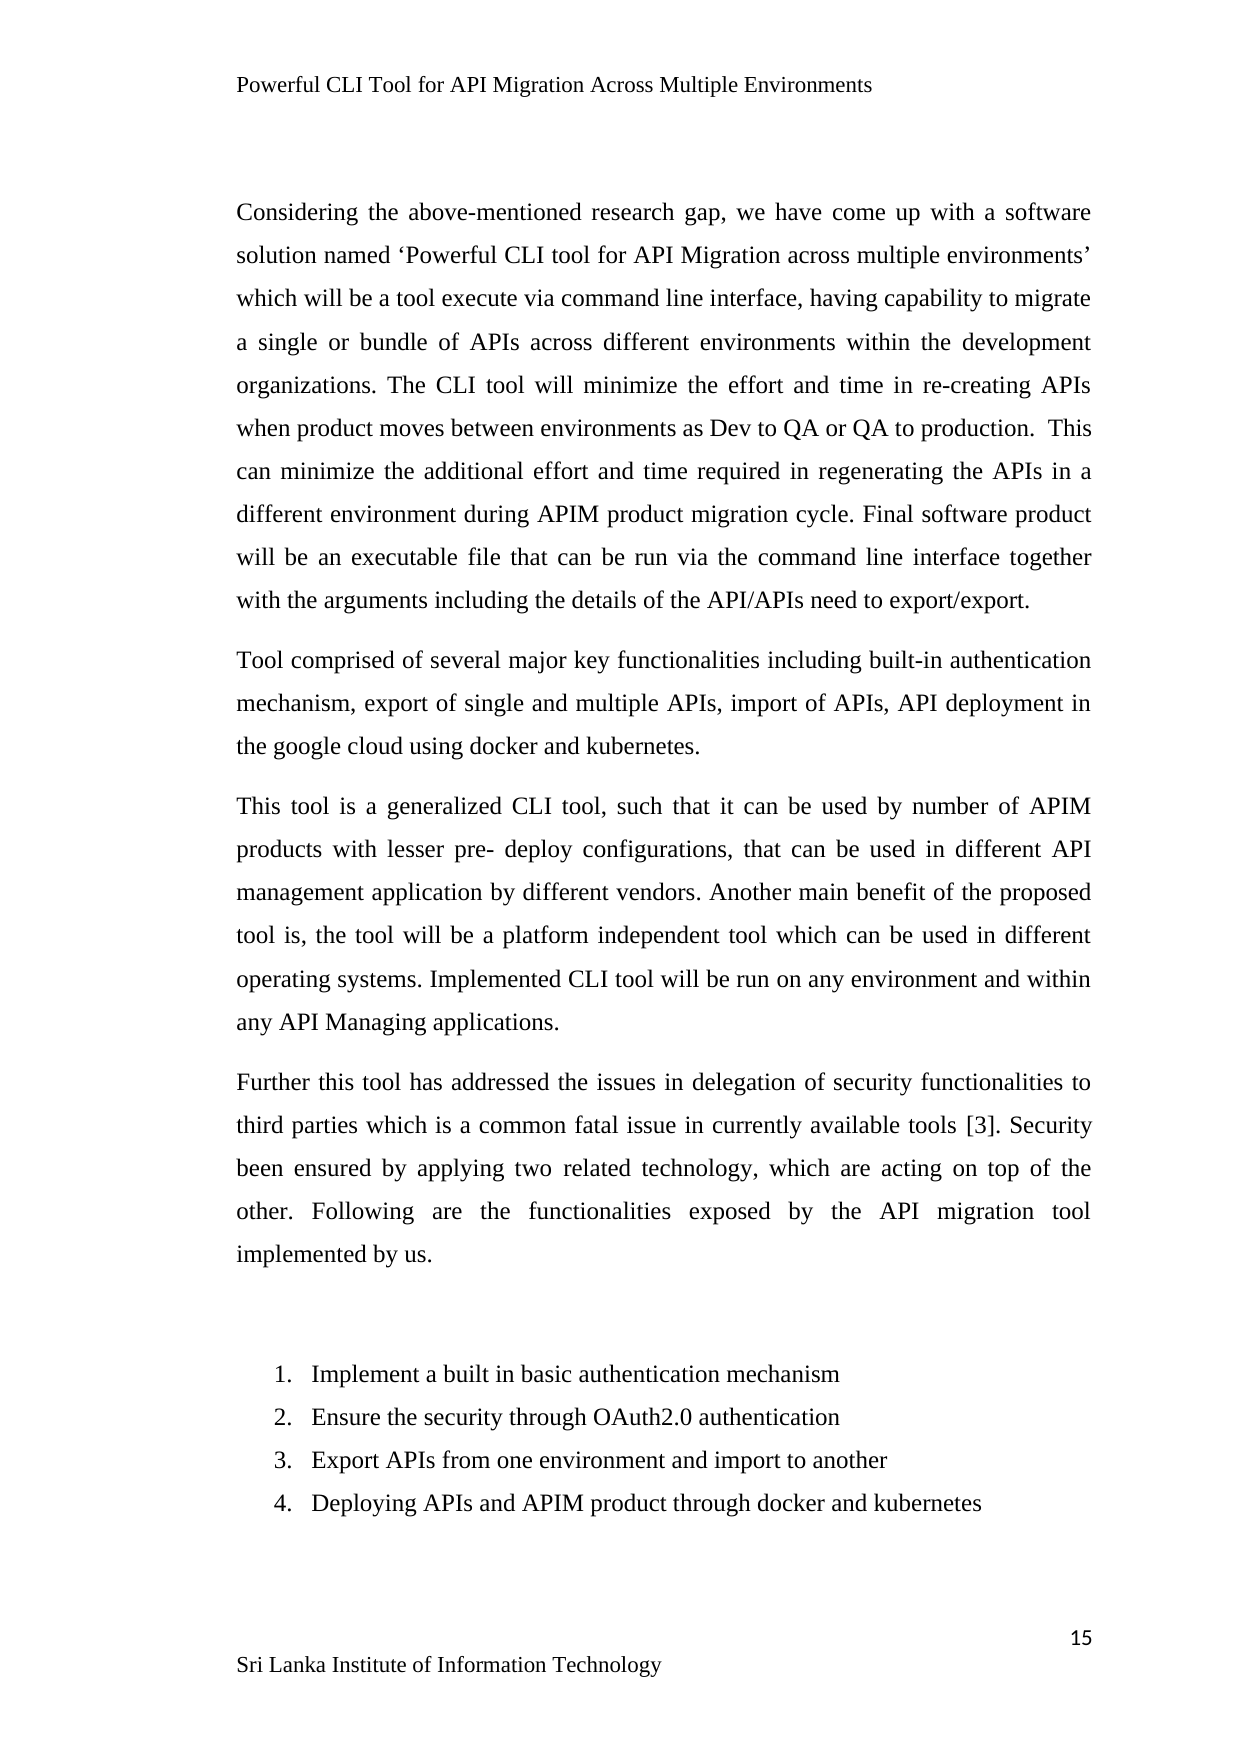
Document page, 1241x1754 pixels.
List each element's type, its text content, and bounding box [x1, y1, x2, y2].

text This tool is a generalized CLI tool, such that it can be used by number of APIM products with lesser pre- deploy configurations, that can be used in different API management application by different vendors. Another main benefit of the proposed tool is, the tool will be a platform independent tool which can be used in different operating systems. Implemented CLI tool will be run on any environment and within any API Managing applications. [236, 791, 1092, 1036]
text Considering the above-mentioned research gap, we have come up with a software solution named ‘Powerful CLI tool for API Migration across multiple environments’ which will be a tool execute via command line interface, having capability to migrate a single or bundle of APIs across different environments within the development organizations. The CLI tool will minimize the effort and time in re-creating APIs when product moves between environments as Dev to QA or QA to production. This can minimize the additional effort and time required in regenerating the APIs in a different environment during APIM product migration cycle. Final software product will be an executable file that can be run via the command line interface together with the arguments including the details of the API/APIs need to export/export. [236, 197, 1092, 614]
list Export APIs from one environment and import to another [274, 1445, 1092, 1474]
list Ensure the security through OAuth2.0 authentication [274, 1402, 1092, 1431]
list Implement a built in basic authentication mechanism [274, 1359, 1092, 1387]
text Tool comprised of several major key functionalities including built-in authentication mechanism, export of single and multiple APIs, import of APIs, API deployment in the google cloud using docker and kubernetes. [236, 645, 1092, 760]
list Deploying APIs and APIM product through docker and kubernetes [274, 1488, 1092, 1517]
text Further this tool has addressed the issues in delegation of security functionalities to third parties which is a common fatal issue in currently available tools . Security been ensured by applying two related technology, which are acting on top of the other. Following are the functionalities exposed by the API migration tool implemented by us. [236, 1067, 1092, 1268]
